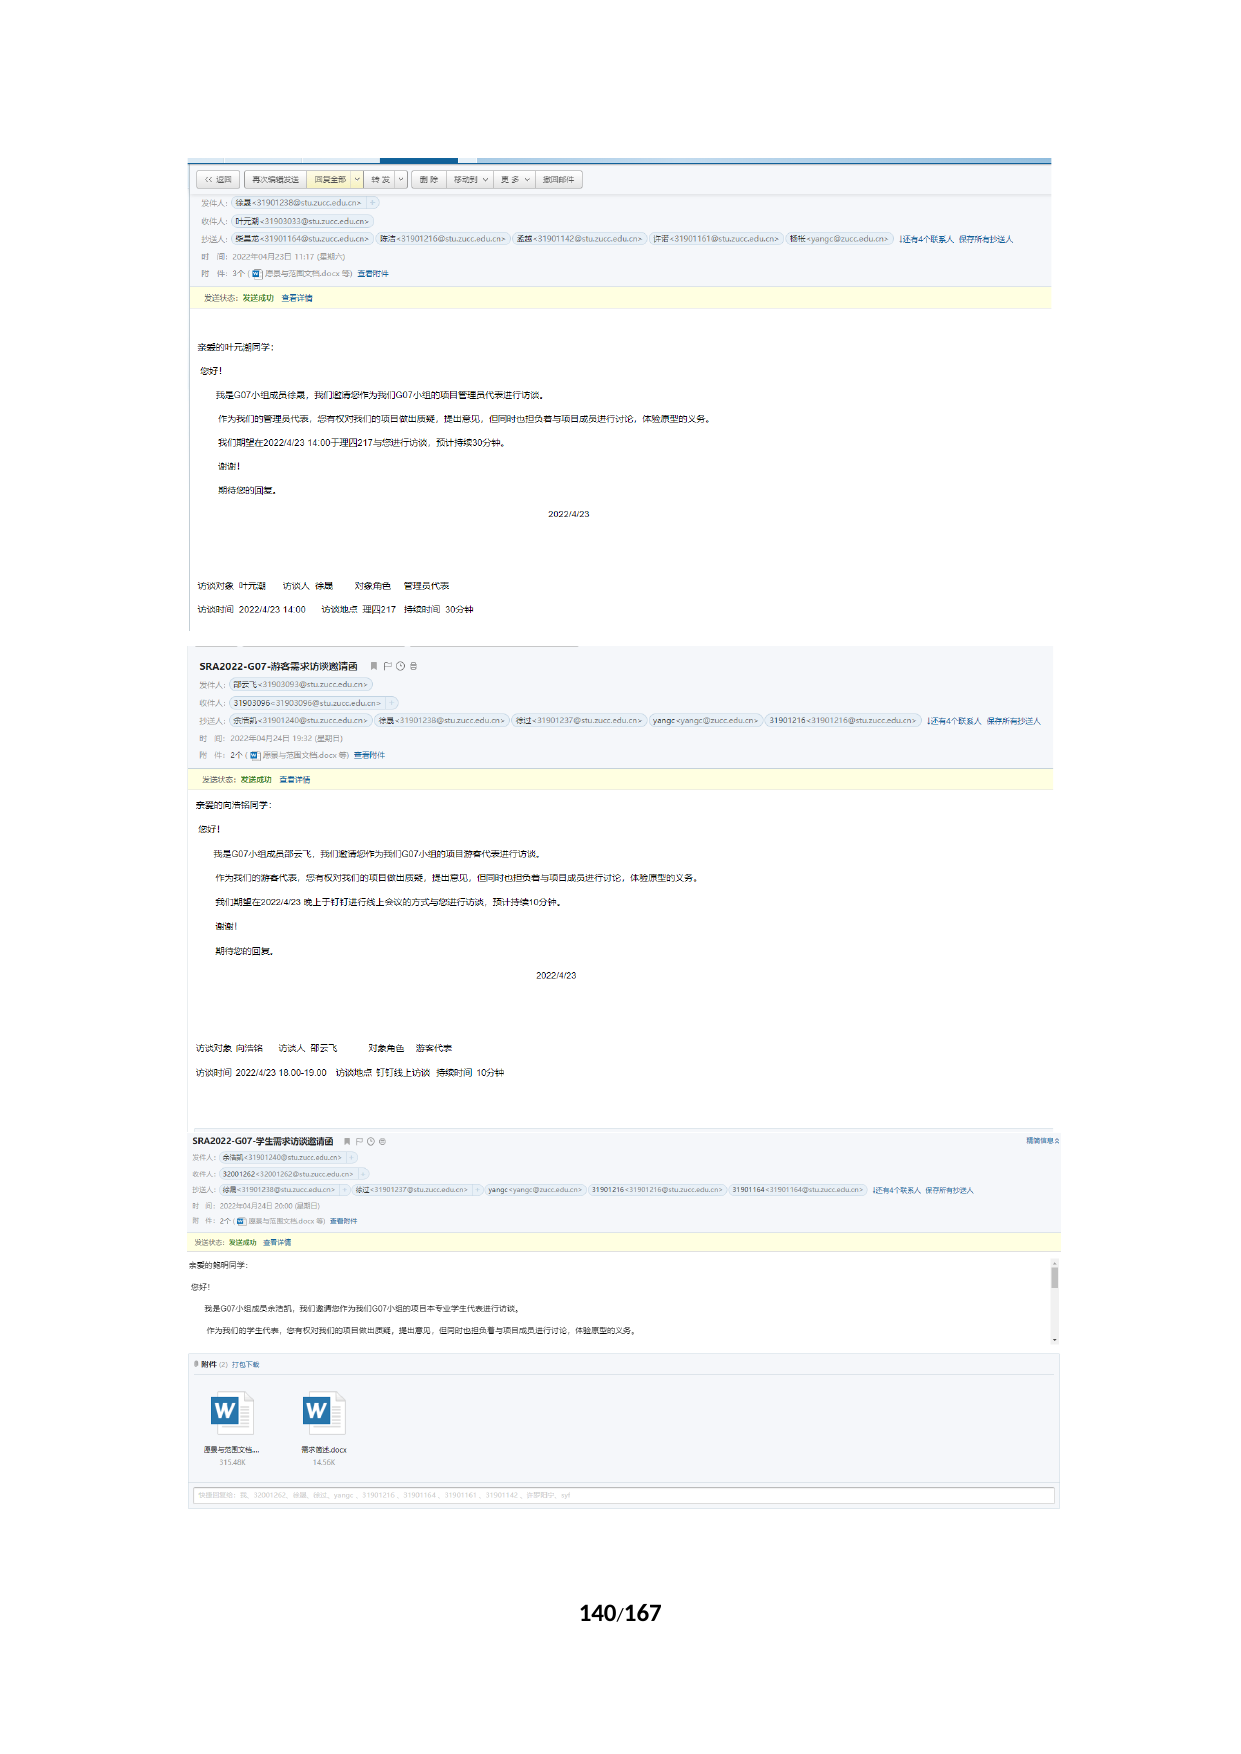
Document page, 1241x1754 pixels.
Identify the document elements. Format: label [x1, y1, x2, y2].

picture [187, 1133, 1061, 1511]
picture [187, 158, 1052, 631]
picture [187, 646, 1054, 1132]
